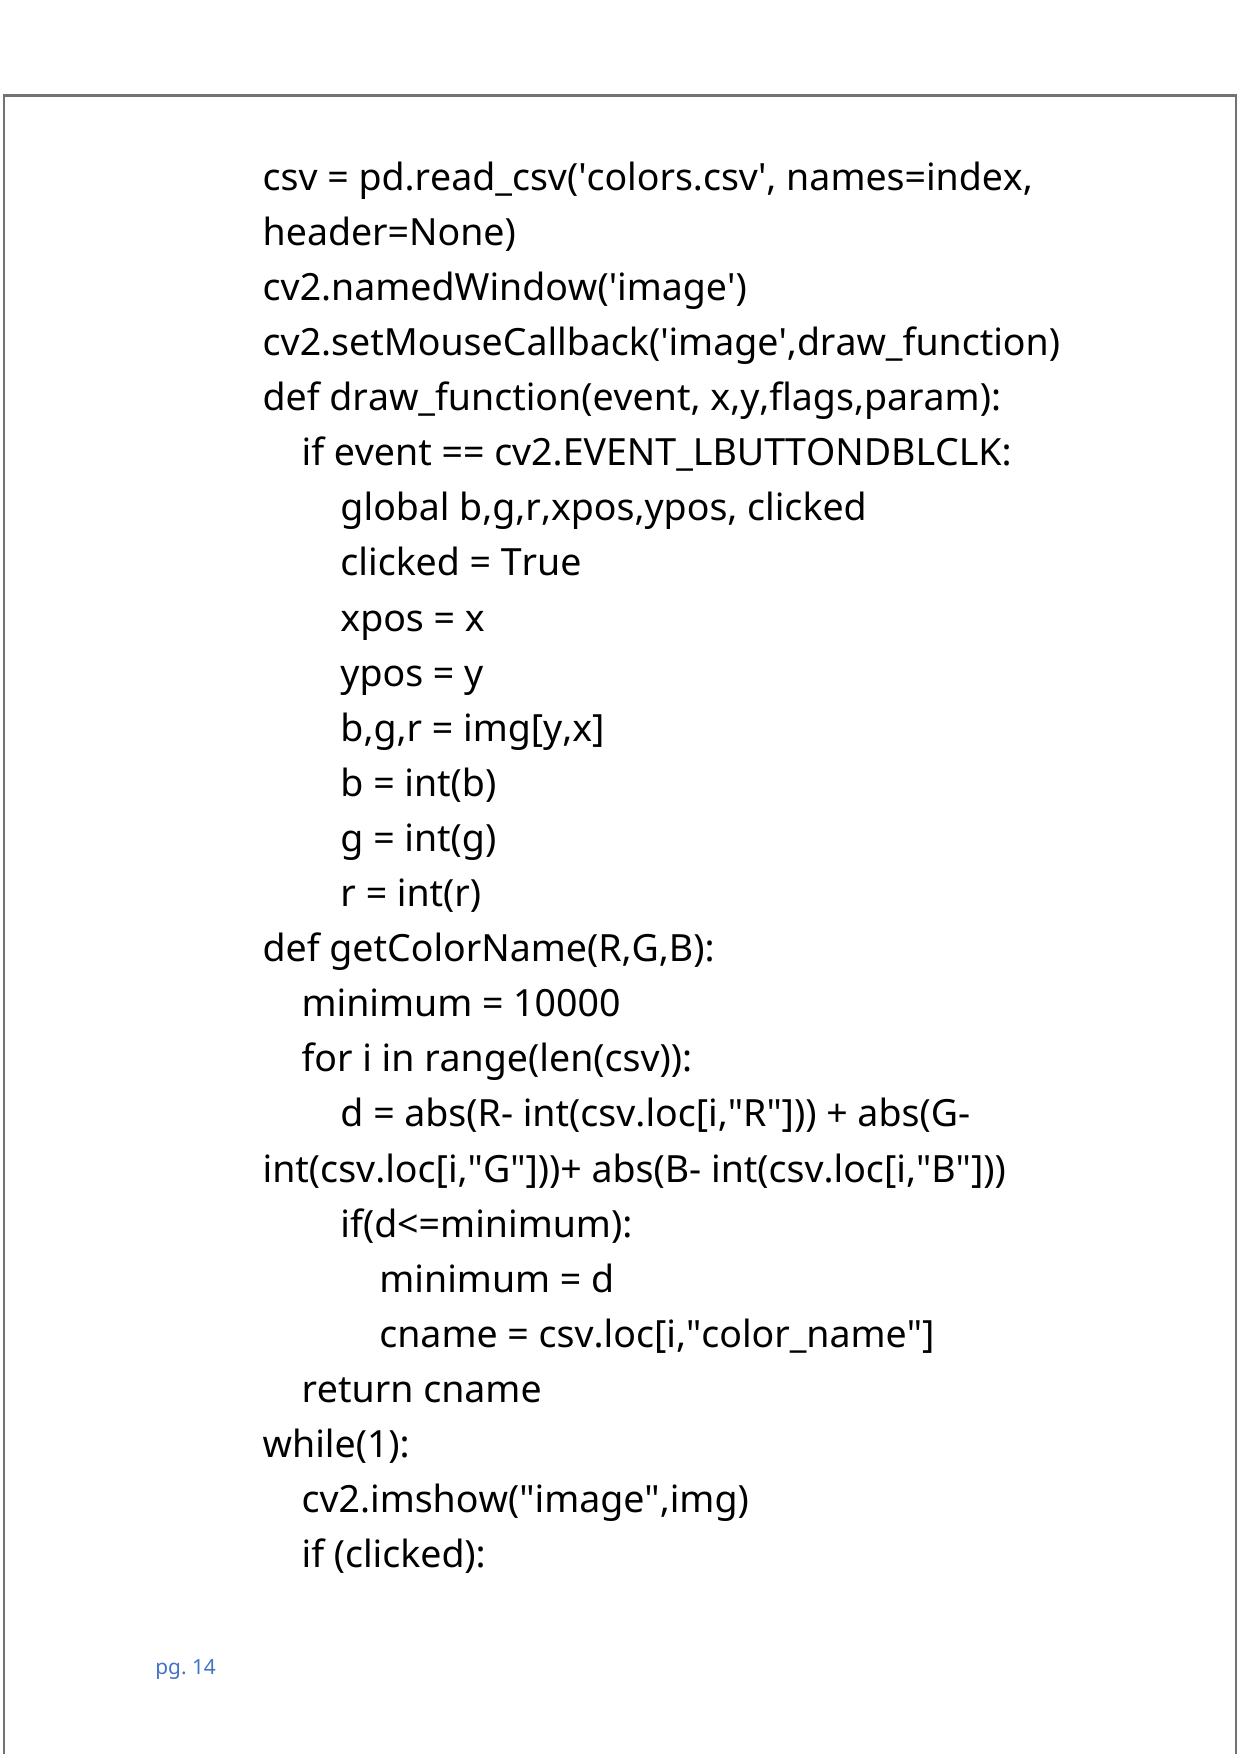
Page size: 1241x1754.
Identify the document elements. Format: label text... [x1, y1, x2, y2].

list cv2.imshow("image",img) [262, 1472, 1090, 1523]
list def draw_function(event, x,y,flags,param): [262, 370, 1090, 421]
list b,g,r = img[y,x] [262, 701, 1090, 752]
list cname = csv.loc[i,"color_name"] [262, 1307, 1090, 1358]
list def getColorName(R,G,B): [262, 921, 1090, 972]
list g = int(g) [262, 811, 1090, 862]
list while(1): [262, 1417, 1090, 1468]
list minimum = d [262, 1252, 1090, 1303]
list global b,g,r,xpos,ypos, clicked [262, 481, 1090, 532]
list cv2.namedWindow('image') [262, 260, 1090, 311]
list b = int(b) [262, 756, 1090, 807]
list ypos = y [262, 646, 1090, 697]
list csv = pd.read_csv('colors.csv', names=index, header=None) [262, 150, 1090, 256]
list d = abs(R- int(csv.loc[i,"R"])) + abs(G- int(csv.loc[i,"G"]))+ abs(B- int(csv.loc[i,"B"])) [262, 1087, 1090, 1193]
list return cname [262, 1362, 1090, 1413]
list if (clicked): [262, 1528, 1090, 1579]
list r = int(r) [262, 866, 1090, 917]
list for i in range(len(csv)): [262, 1032, 1090, 1083]
list if event == cv2.EVENT_LBUTTONDBLCLK: [262, 426, 1090, 477]
list xpos = x [262, 591, 1090, 642]
list clicked = True [262, 536, 1090, 587]
list cv2.setMouseCallback('image',draw_function) [262, 315, 1090, 366]
list minimum = 10000 [262, 977, 1090, 1028]
list if(d<=minimum): [262, 1197, 1090, 1248]
